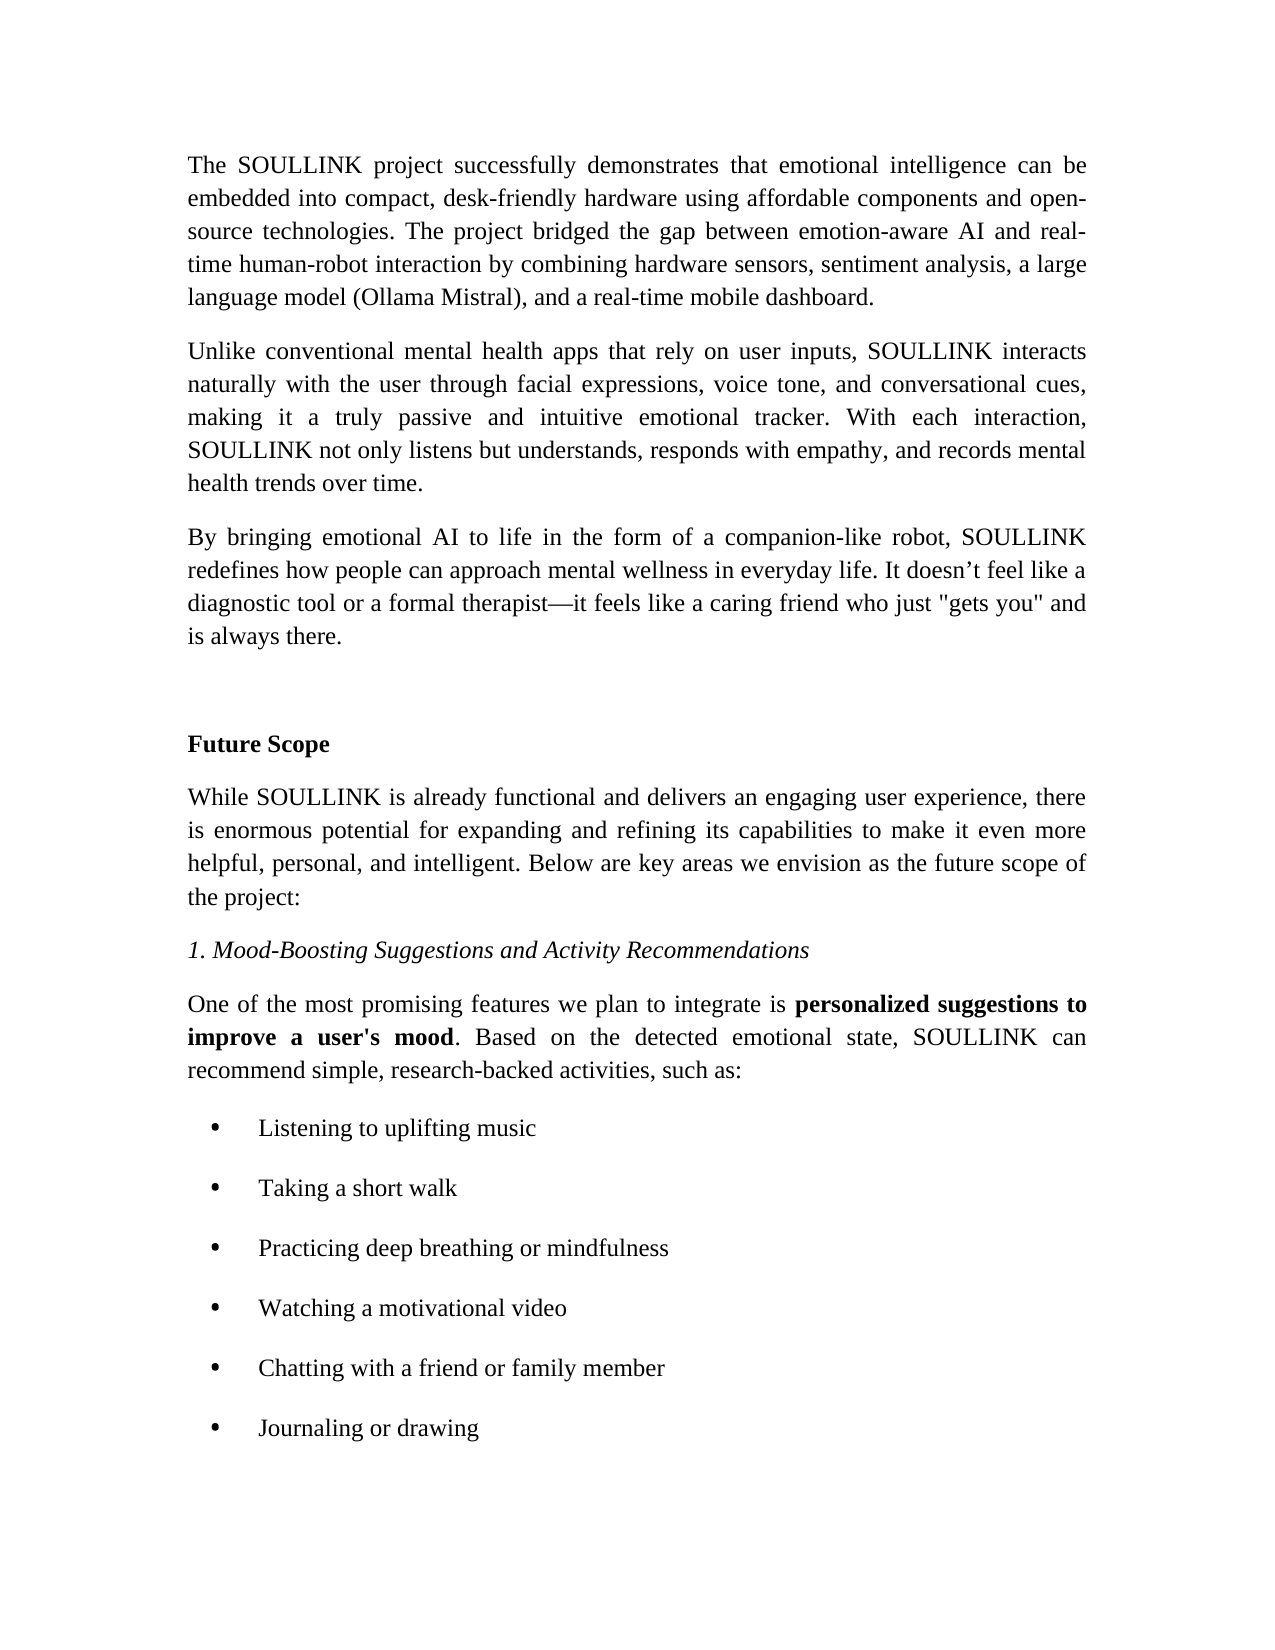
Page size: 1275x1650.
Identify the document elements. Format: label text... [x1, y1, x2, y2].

text One of the most promising features we plan to integrate is personalized suggestions to improve a user's mood. Based on the detected emotional state, SOULLINK can recommend simple, research-backed activities, such as: [187, 989, 1087, 1084]
text Unlike conventional mental health apps that rely on user inputs, SOULLINK interacts naturally with the user through facial expressions, voice tone, and conversational cues, making it a truly passive and intuitive emotional tracker. With each interaction, SOULLINK not only listens but understands, responds with empathy, and records mental health trends over time. [187, 336, 1087, 497]
text By bringing emotional AI to life in the form of a companion-like robot, SOULLINK redefines how people can approach mental wellness in everyday life. It doesn’t feel like a diagnostic tool or a formal therapist—it feels like a caring friend who just "gets you" and is always there. [187, 522, 1087, 650]
list Journaling or drawing [210, 1409, 1087, 1443]
list Practicing deep breathing or mindfulness [210, 1229, 1087, 1263]
list Watching a motivational video [210, 1289, 1087, 1323]
text Future Scope [187, 729, 1087, 757]
text The SOULLINK project successfully demonstrates that emotional intelligence can be embedded into compact, desk-friendly hardware using affordable components and open-source technologies. The project bridged the gap between emotion-aware AI and real-time human-robot interaction by combining hardware sensors, sentiment analysis, a large language model (Ollama Mistral), and a real-time mobile dashboard. [187, 150, 1087, 311]
list Taking a short walk [210, 1169, 1087, 1203]
text 1. Mood-Boosting Suggestions and Activity Recommendations [187, 935, 1087, 964]
list Chatting with a friend or family member [210, 1349, 1087, 1383]
list Listening to uplifting music [210, 1109, 1087, 1143]
text While SOULLINK is already functional and delivers an engaging user experience, there is enormous potential for expanding and refining its capabilities to make it even more helpful, personal, and intelligent. Below are key areas we envision as the future scope of the project: [187, 782, 1087, 910]
